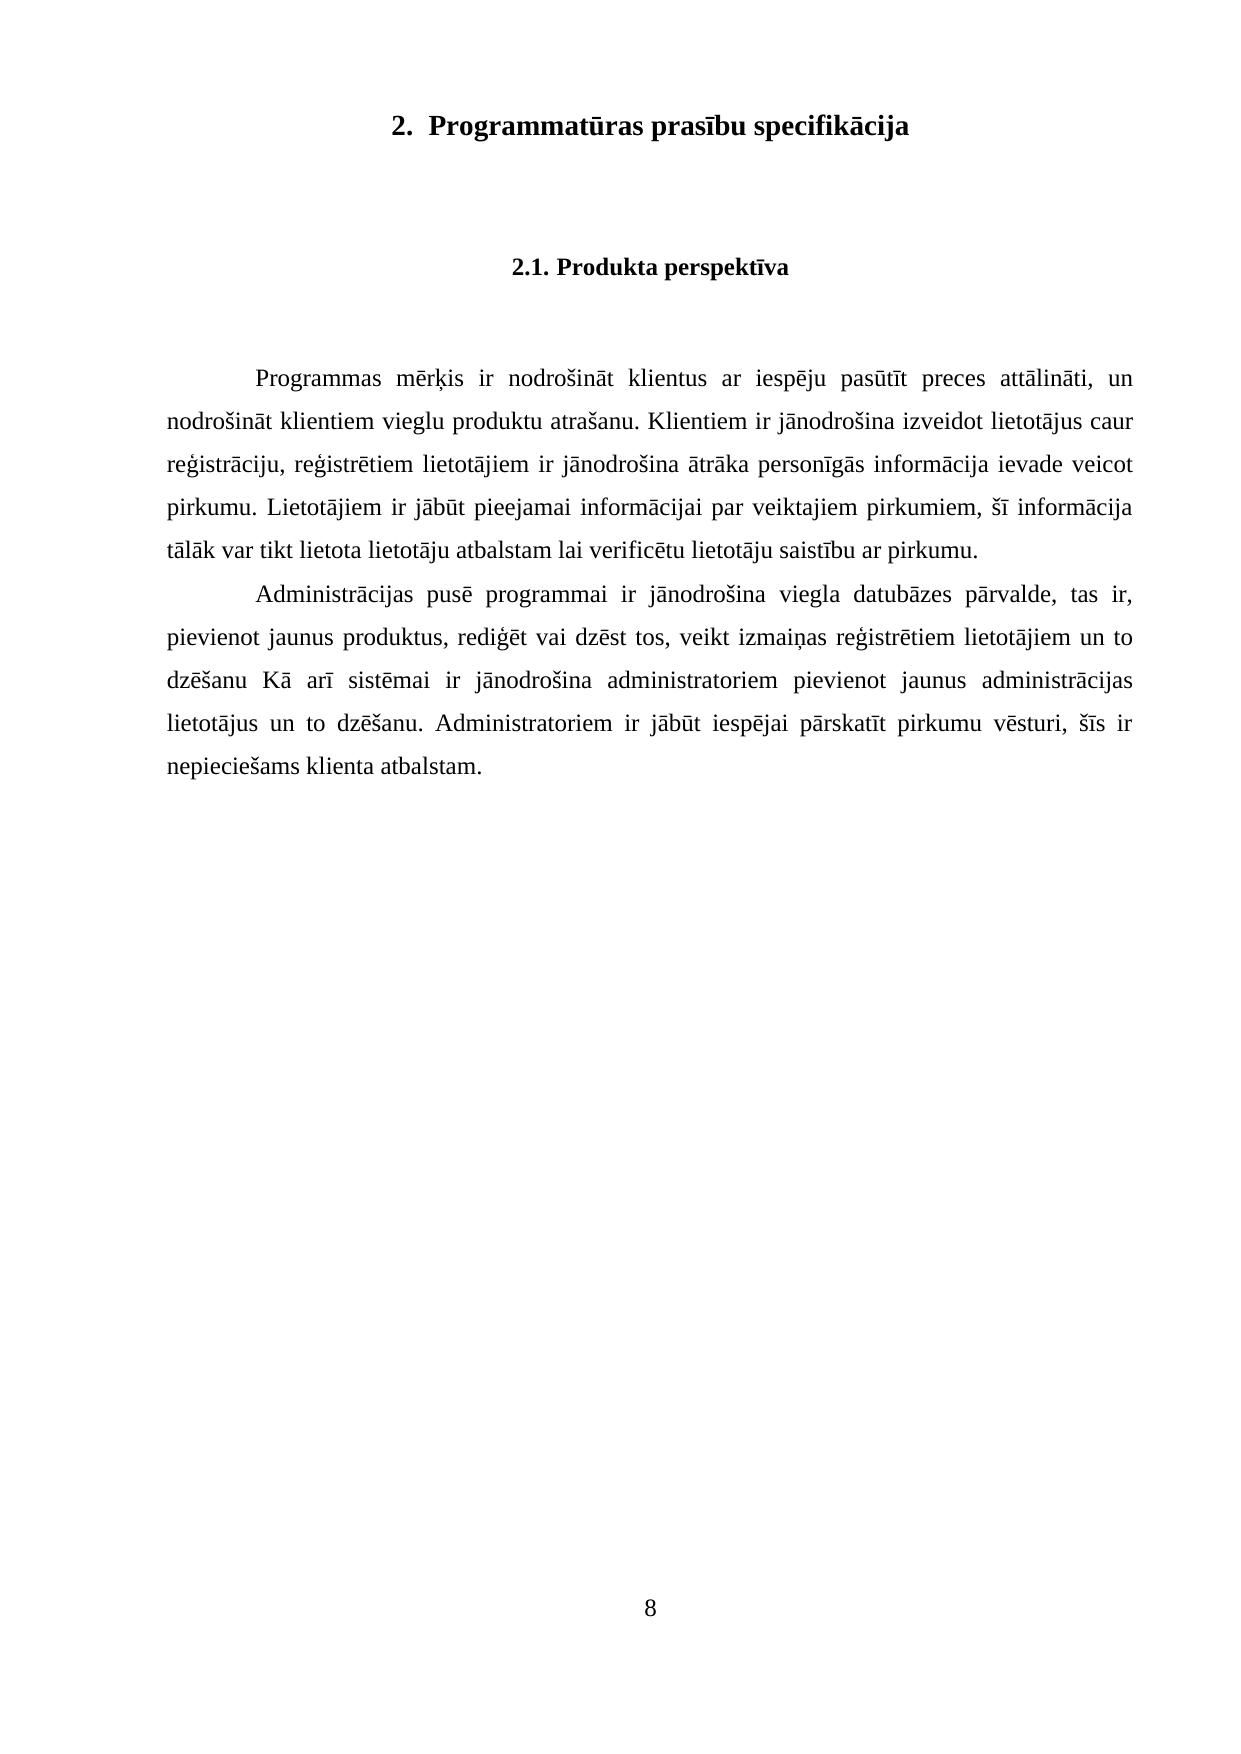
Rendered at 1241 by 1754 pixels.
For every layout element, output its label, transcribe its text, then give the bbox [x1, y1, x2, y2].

text Administrācijas pusē programmai ir jānodrošina viegla datubāzes pārvalde, tas ir, pievienot jaunus produktus, rediģēt vai dzēst tos, veikt izmaiņas reģistrētiem lietotājiem un to dzēšanu Kā arī sistēmai ir jānodrošina administratoriem pievienot jaunus administrācijas lietotājus un to dzēšanu. Administratoriem ir jābūt iespējai pārskatīt pirkumu vēsturi, šīs ir nepieciešams klienta atbalstam. [167, 579, 1134, 780]
subtitle Programmatūras prasību specifikācija [167, 108, 1134, 142]
subtitle Produkta perspektīva [167, 252, 1134, 281]
text Programmas mērķis ir nodrošināt klientus ar iespēju pasūtīt preces attālināti, un nodrošināt klientiem vieglu produktu atrašanu. Klientiem ir jānodrošina izveidot lietotājus caur reģistrāciju, reģistrētiem lietotājiem ir jānodrošina ātrāka personīgās informācija ievade veicot pirkumu. Lietotājiem ir jābūt pieejamai informācijai par veiktajiem pirkumiem, šī informācija tālāk var tikt lietota lietotāju atbalstam lai verificētu lietotāju saistību ar pirkumu. [167, 363, 1134, 564]
